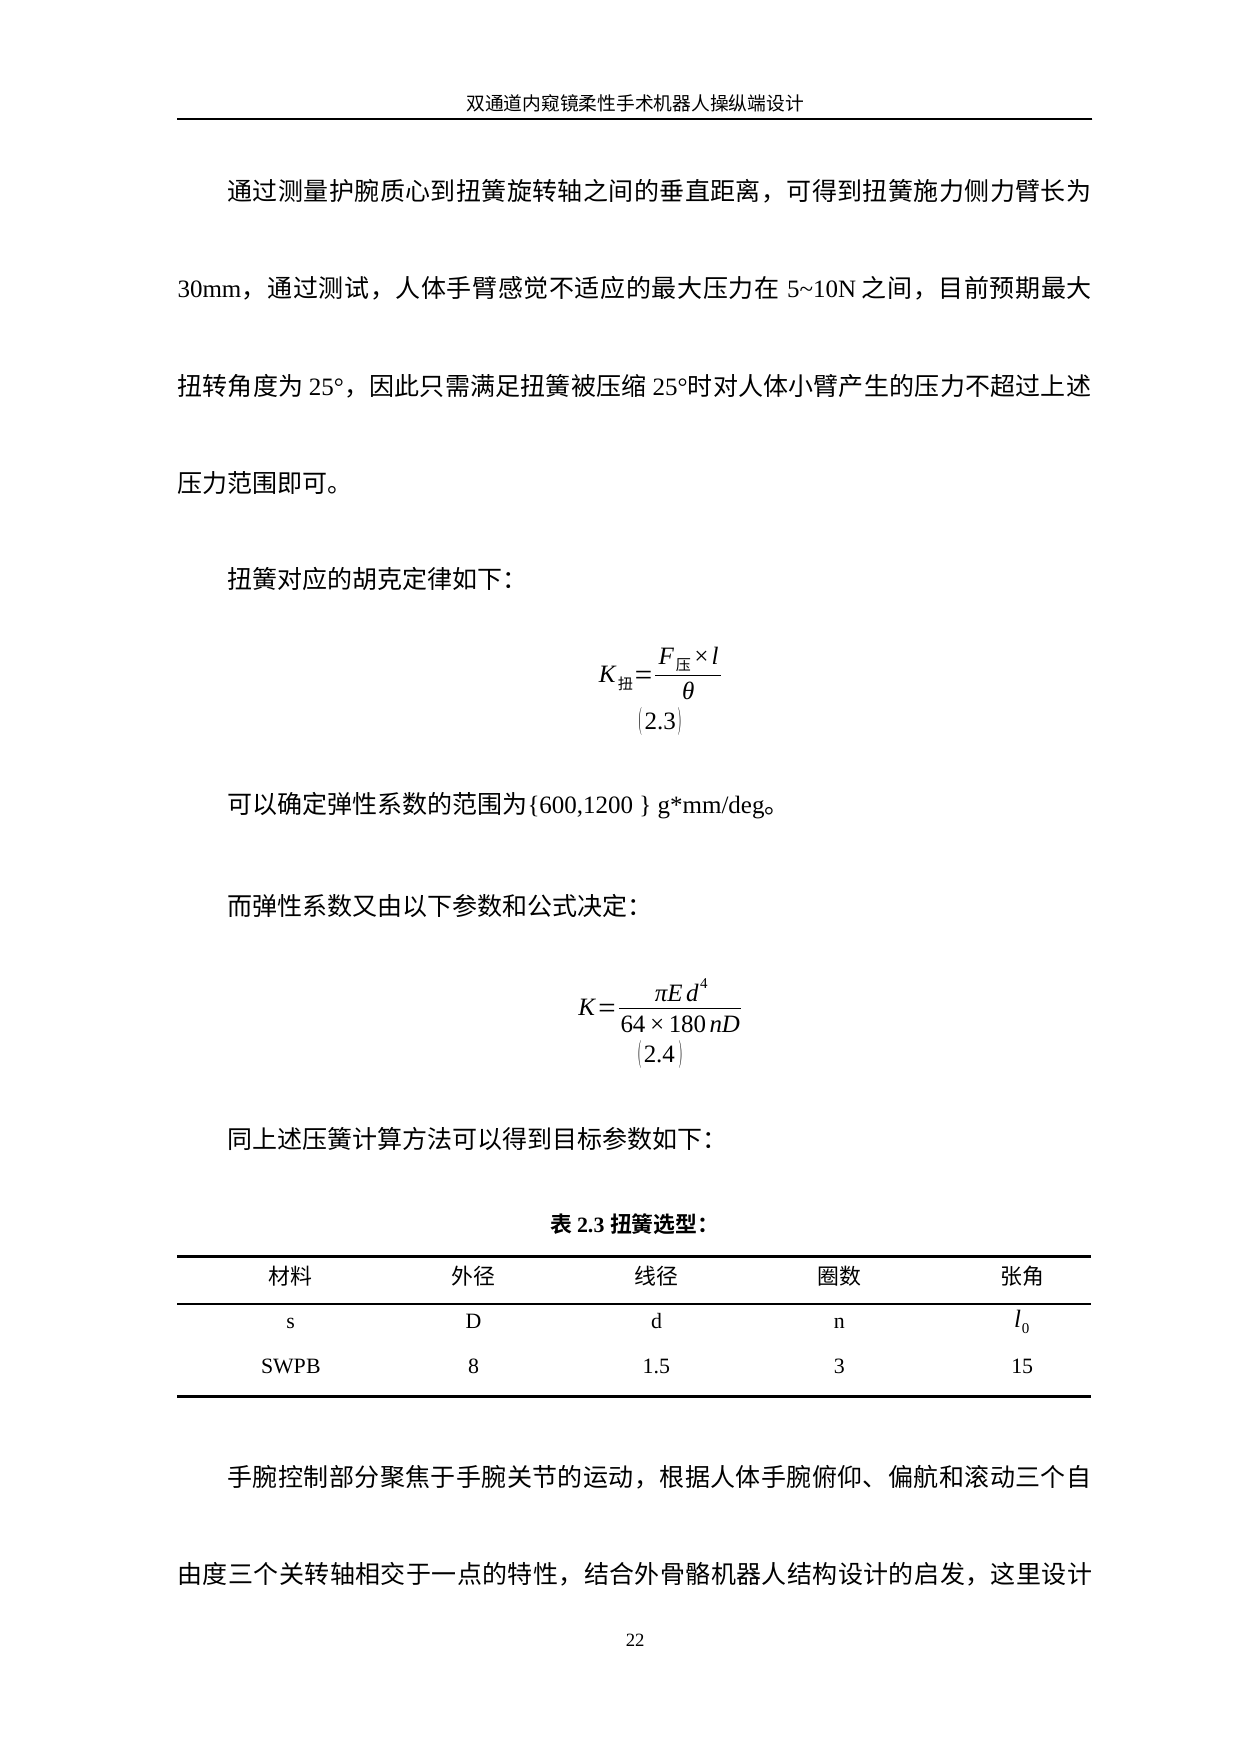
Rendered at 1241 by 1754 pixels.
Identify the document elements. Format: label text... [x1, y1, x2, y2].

table_cell 8 [360, 1350, 543, 1395]
text 表2.3 扭簧选型： [177, 1207, 1092, 1239]
text 同上述压簧计算方法可以得到目标参数如下： [177, 1105, 1092, 1170]
table_cell 3 [726, 1350, 908, 1395]
table_header 圈数 [726, 1258, 908, 1303]
text 扭簧对应的胡克定律如下： [177, 545, 1092, 610]
text 通过测量护腕质心到扭簧旋转轴之间的垂直距离，可得到扭簧施力侧力臂长为30mm，通过测试，人体手臂感觉不适应的最大压力在5~10N之间，目前预期最大扭转角度为25°，因此只需满足扭簧被压缩25°时对人体小臂产生的压力不超过上述压力范围即可。 [177, 157, 1092, 514]
table_header 线径 [543, 1258, 726, 1303]
table_cell D [360, 1305, 543, 1350]
table_cell d [543, 1305, 726, 1350]
table_cell 15 [909, 1350, 1091, 1395]
text 而弹性系数又由以下参数和公式决定： [177, 872, 1092, 937]
table_cell 1.5 [543, 1350, 726, 1395]
text 可以确定弹性系数的范围为{600,1200 } g*mm/deg。 [177, 770, 1092, 835]
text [177, 1443, 1092, 1606]
table_cell SWPB [177, 1350, 360, 1395]
table_header 张角 [909, 1258, 1091, 1303]
table_cell s [177, 1305, 360, 1350]
table_header 外径 [360, 1258, 543, 1303]
table_cell [909, 1305, 1091, 1350]
table_cell n [726, 1305, 908, 1350]
table_header 材料 [177, 1258, 360, 1303]
